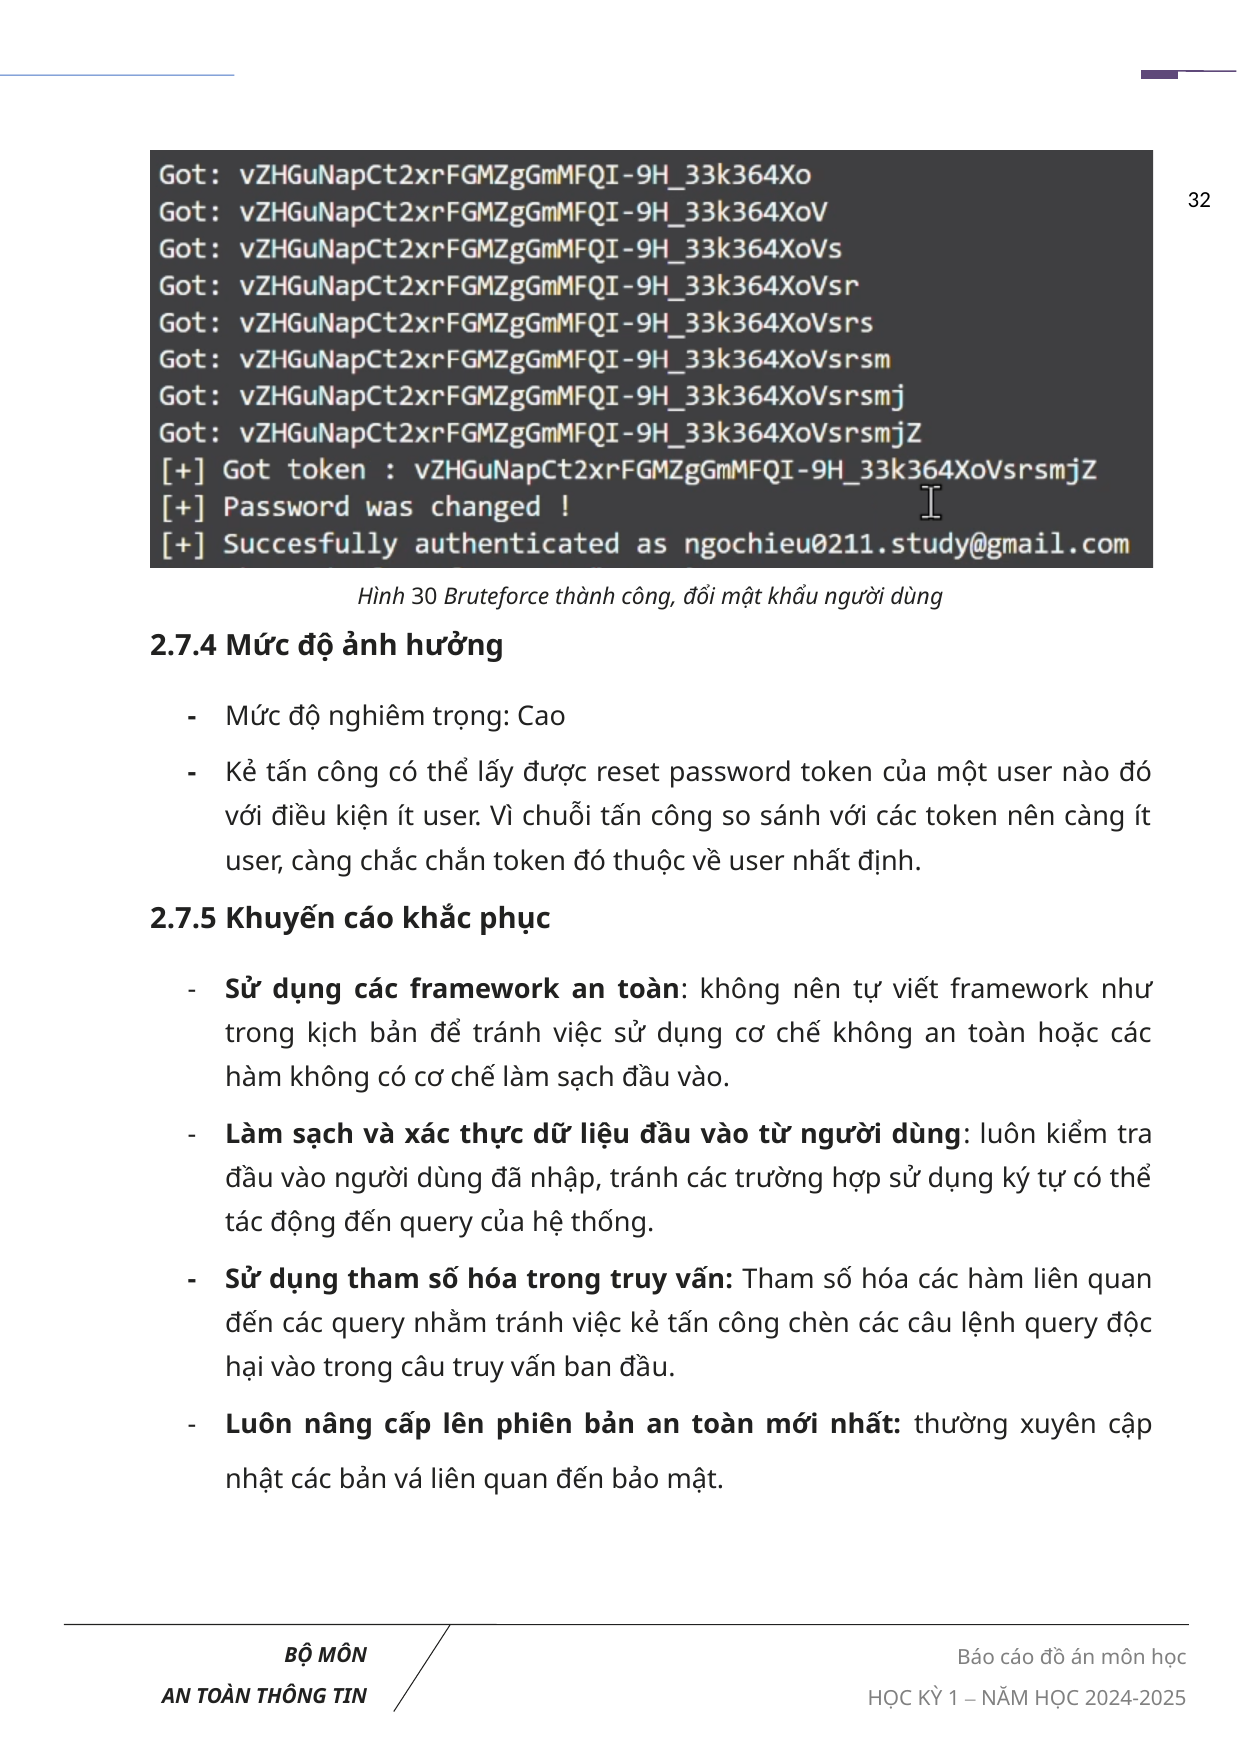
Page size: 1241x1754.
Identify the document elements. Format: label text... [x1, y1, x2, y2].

list Luôn nâng cấp lên phiên bản an toàn mới nhất: thường xuyên cập nhật các bản vá liên quan đến bảo mật. [187, 1404, 1153, 1497]
list Mức độ ảnh hưởng [150, 624, 1153, 664]
text Hình 30 Bruteforce thành công, đổi mật khẩu người dùng [150, 580, 1153, 611]
list Mức độ nghiêm trọng: Cao [187, 696, 1153, 733]
list Làm sạch và xác thực dữ liệu đầu vào từ người dùng: luôn kiểm tra đầu vào người dùng đã nhập, tránh các trường hợp sử dụng ký tự có thể tác động đến query của hệ thống. [187, 1114, 1153, 1240]
list Khuyến cáo khắc phục [150, 898, 1153, 937]
list Sử dụng các framework an toàn: không nên tự viết framework như trong kịch bản để tránh việc sử dụng cơ chế không an toàn hoặc các hàm không có cơ chế làm sạch đầu vào. [187, 969, 1153, 1095]
picture [150, 150, 1154, 568]
list Kẻ tấn công có thể lấy được reset password token của một user nào đó với điều kiện ít user. Vì chuỗi tấn công so sánh với các token nên càng ít user, càng chắc chắn token đó thuộc về user nhất định. [187, 753, 1153, 878]
list Sử dụng tham số hóa trong truy vấn: Tham số hóa các hàm liên quan đến các query nhằm tránh việc kẻ tấn công chèn các câu lệnh query độc hại vào trong câu truy vấn ban đầu. [187, 1259, 1153, 1385]
